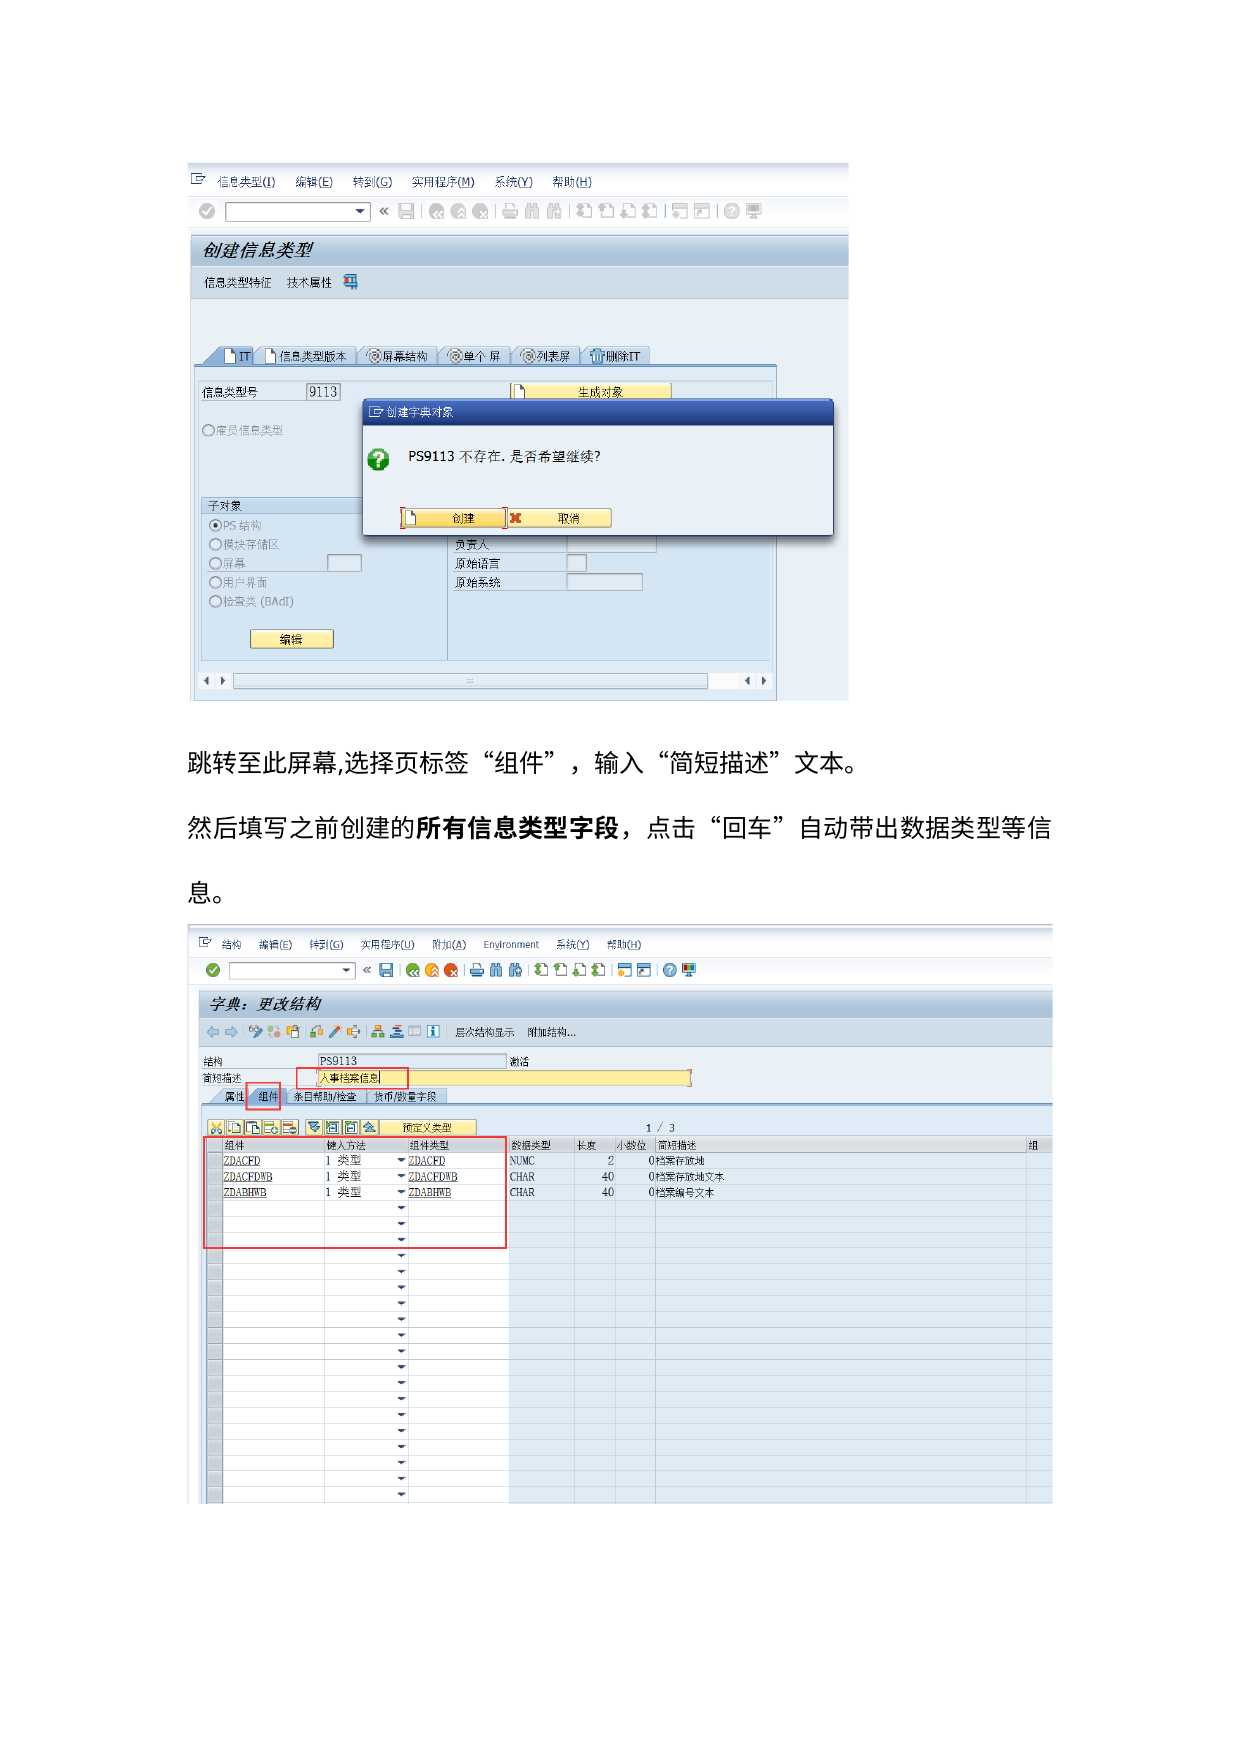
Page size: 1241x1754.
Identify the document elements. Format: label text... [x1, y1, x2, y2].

picture [187, 162, 849, 701]
text 然后填写之前创建的所有信息类型字段，点击“回车”自动带出数据类型等信息。 [187, 794, 1053, 924]
text 跳转至此屏幕,选择页标签“组件”，输入“简短描述”文本。 [187, 729, 1053, 794]
picture [187, 924, 1053, 1504]
